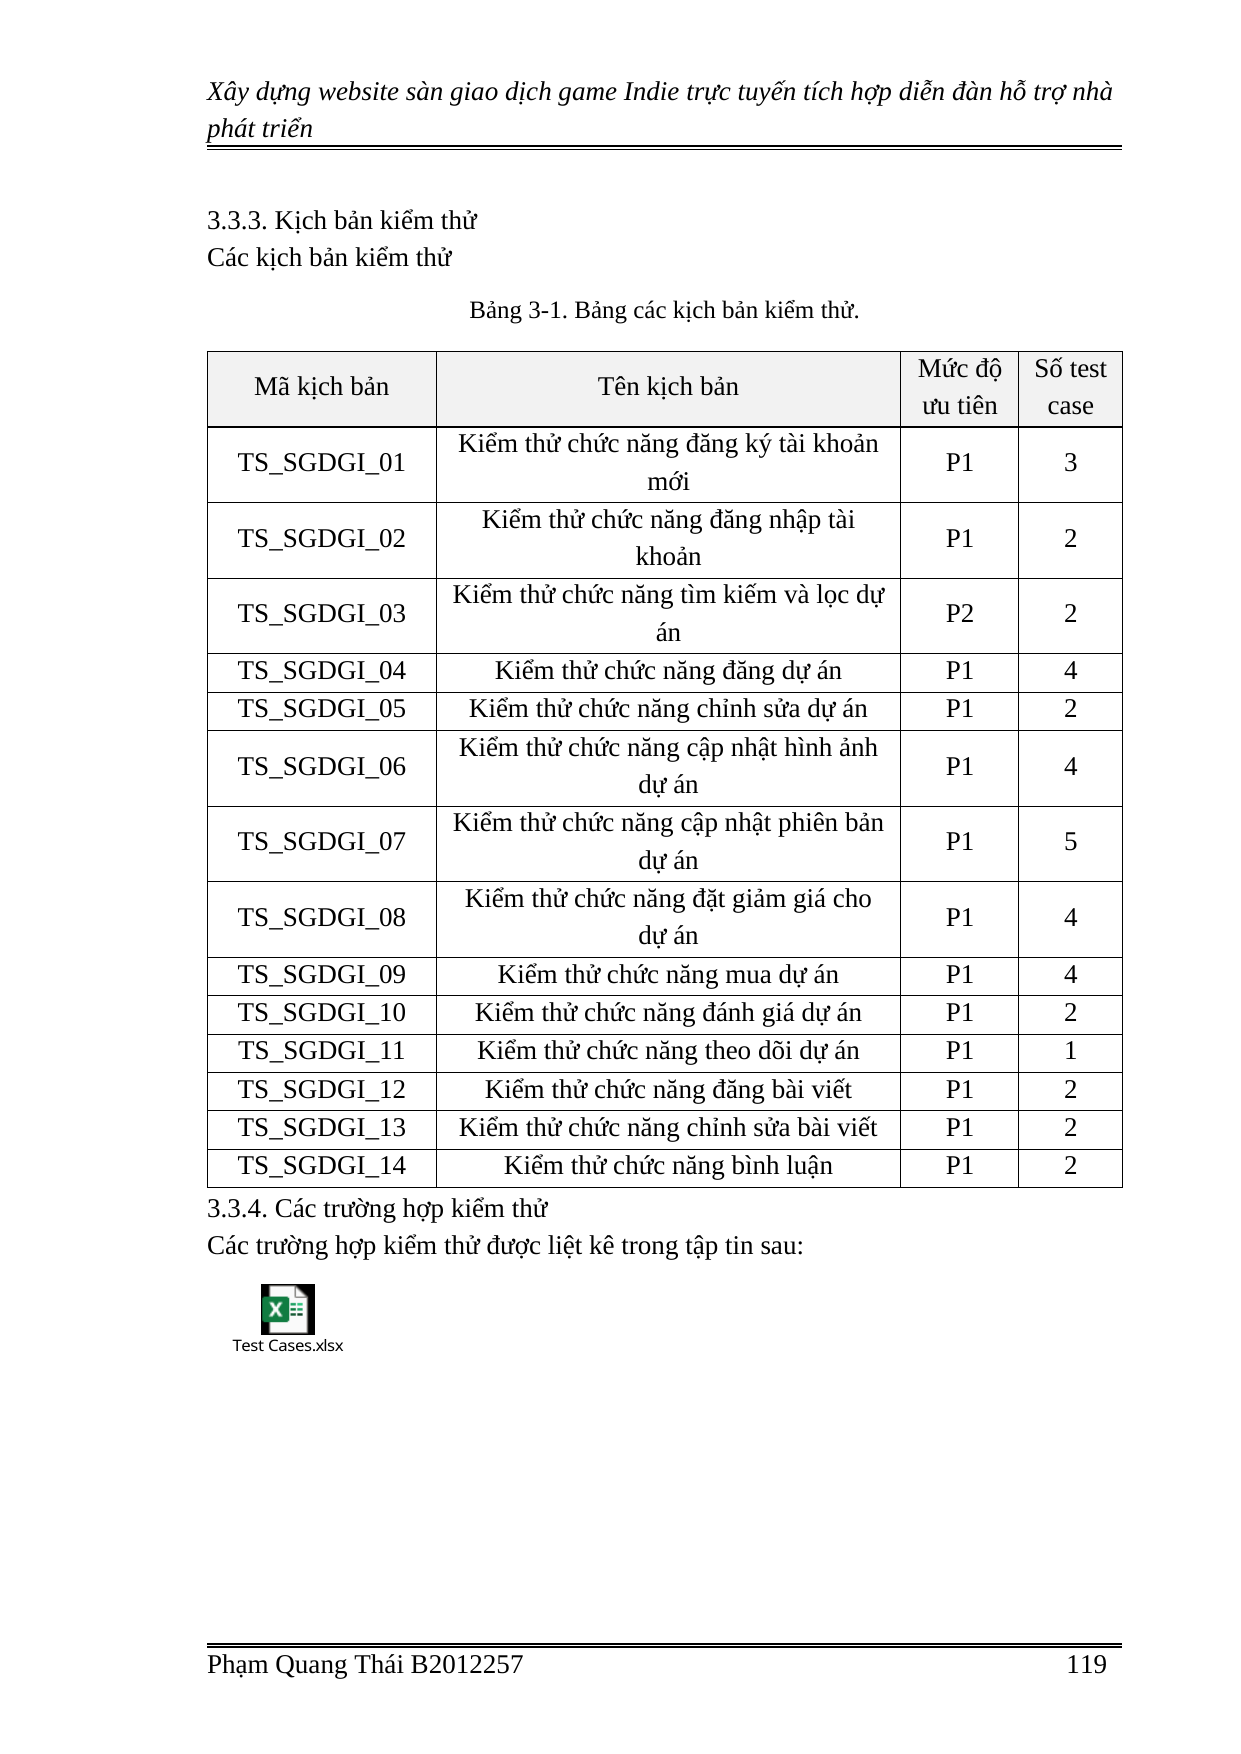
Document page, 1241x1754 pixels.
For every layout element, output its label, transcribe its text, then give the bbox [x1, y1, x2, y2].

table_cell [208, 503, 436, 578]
subtitle 3.3.3. Kịch bản kiểm thử [207, 204, 1122, 235]
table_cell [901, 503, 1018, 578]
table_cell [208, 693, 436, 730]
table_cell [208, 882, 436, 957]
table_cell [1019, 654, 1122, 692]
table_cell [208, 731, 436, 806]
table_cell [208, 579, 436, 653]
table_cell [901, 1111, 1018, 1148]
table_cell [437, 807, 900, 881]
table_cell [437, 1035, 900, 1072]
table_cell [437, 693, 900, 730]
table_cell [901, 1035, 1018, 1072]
text Bảng 3-1. Bảng các kịch bản kiểm thử. [207, 295, 1122, 324]
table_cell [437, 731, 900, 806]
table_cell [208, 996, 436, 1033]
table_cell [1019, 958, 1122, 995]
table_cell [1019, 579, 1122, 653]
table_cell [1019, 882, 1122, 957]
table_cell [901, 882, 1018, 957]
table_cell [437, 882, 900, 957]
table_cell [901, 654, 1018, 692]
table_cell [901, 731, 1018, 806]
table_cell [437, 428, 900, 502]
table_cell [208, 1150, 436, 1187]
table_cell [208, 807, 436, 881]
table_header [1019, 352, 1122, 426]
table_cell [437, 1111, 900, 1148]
text Các kịch bản kiểm thử [207, 241, 1122, 273]
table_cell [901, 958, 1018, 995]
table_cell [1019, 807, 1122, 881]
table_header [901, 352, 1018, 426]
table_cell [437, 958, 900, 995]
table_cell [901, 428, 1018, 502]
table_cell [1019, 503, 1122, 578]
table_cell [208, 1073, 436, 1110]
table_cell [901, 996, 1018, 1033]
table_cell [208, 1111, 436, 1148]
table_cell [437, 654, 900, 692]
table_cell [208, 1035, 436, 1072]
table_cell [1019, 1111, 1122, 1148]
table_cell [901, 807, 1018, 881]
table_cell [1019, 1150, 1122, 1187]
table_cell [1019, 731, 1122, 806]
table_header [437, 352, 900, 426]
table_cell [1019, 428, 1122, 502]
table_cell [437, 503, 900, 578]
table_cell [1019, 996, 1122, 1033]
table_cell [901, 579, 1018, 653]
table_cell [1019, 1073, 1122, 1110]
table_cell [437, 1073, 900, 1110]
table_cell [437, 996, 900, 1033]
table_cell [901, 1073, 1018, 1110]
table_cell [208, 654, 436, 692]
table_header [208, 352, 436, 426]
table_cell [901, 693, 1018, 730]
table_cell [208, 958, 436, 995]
list . Các trường hợp kiểm thử [207, 1192, 1122, 1223]
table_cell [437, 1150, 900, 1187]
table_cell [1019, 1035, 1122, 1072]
text Các trường hợp kiểm thử được liệt kê trong tập tin sau: [207, 1229, 1122, 1260]
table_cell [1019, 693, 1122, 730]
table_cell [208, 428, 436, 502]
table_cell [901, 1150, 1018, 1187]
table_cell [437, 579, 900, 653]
